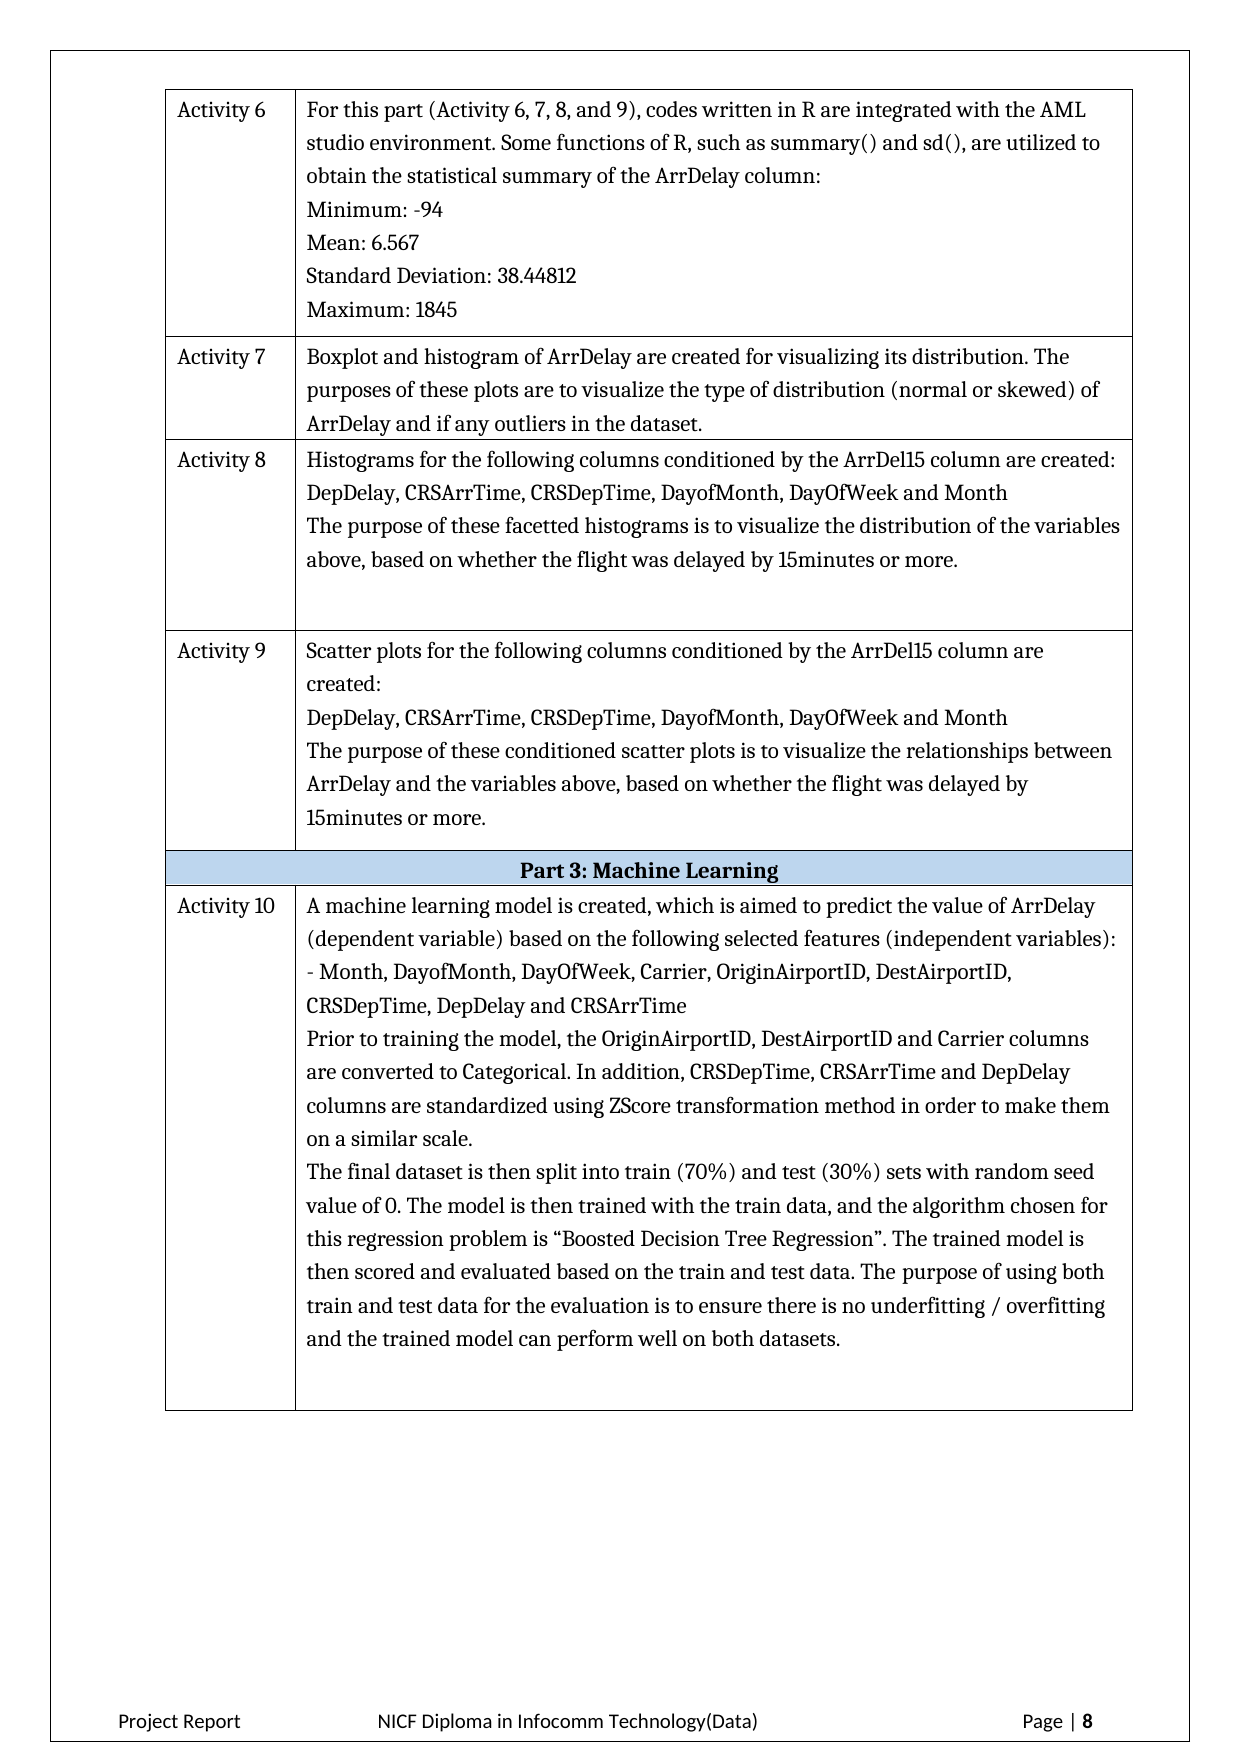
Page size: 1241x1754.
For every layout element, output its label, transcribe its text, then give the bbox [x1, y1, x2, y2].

table_cell Activity 6 [166, 90, 295, 336]
table_cell A machine learning model is created, which is aimed to predict the value of ArrDelay (dependent variable) based on the following selected features (independent variables): - Month, DayofMonth, DayOfWeek, Carrier, OriginAirportID, DestAirportID, CRSDepTime, DepDelay and CRSArrTime Prior to training the model, the OriginAirportID, DestAirportID and Carrier columns are converted to Categorical. In addition, CRSDepTime, CRSArrTime and DepDelay columns are standardized using ZScore transformation method in order to make them on a similar scale. The final dataset is then split into train (70%) and test (30%) sets with random seed value of 0. The model is then trained with the train data, and the algorithm chosen for this regression problem is “Boosted Decision Tree Regression”. The trained model is then scored and evaluated based on the train and test data. The purpose of using both train and test data for the evaluation is to ensure there is no underfitting / overfitting and the trained model can perform well on both datasets. [296, 886, 1132, 1410]
table_cell Histograms for the following columns conditioned by the ArrDel15 column are created: DepDelay, CRSArrTime, CRSDepTime, DayofMonth, DayOfWeek and Month The purpose of these facetted histograms is to visualize the distribution of the variables above, based on whether the flight was delayed by 15minutes or more. [296, 440, 1132, 630]
table_cell For this part (Activity 6, 7, 8, and 9), codes written in R are integrated with the AML studio environment. Some functions of R, such as summary() and sd(), are utilized to obtain the statistical summary of the ArrDelay column: Minimum: -94 Mean: 6.567 Standard Deviation: 38.44812 Maximum: 1845 [296, 90, 1132, 336]
table_cell Part 3: Machine Learning [166, 851, 1132, 884]
table_cell Boxplot and histogram of ArrDelay are created for visualizing its distribution. The purposes of these plots are to visualize the type of distribution (normal or skewed) of ArrDelay and if any outliers in the dataset. [296, 337, 1132, 438]
table_cell Scatter plots for the following columns conditioned by the ArrDel15 column are created: DepDelay, CRSArrTime, CRSDepTime, DayofMonth, DayOfWeek and Month The purpose of these conditioned scatter plots is to visualize the relationships between ArrDelay and the variables above, based on whether the flight was delayed by 15minutes or more. [296, 631, 1132, 850]
table_cell Activity 7 [166, 337, 295, 438]
table_cell Activity 10 [166, 886, 295, 1410]
table_cell Activity 9 [166, 631, 295, 850]
table_cell Activity 8 [166, 440, 295, 630]
